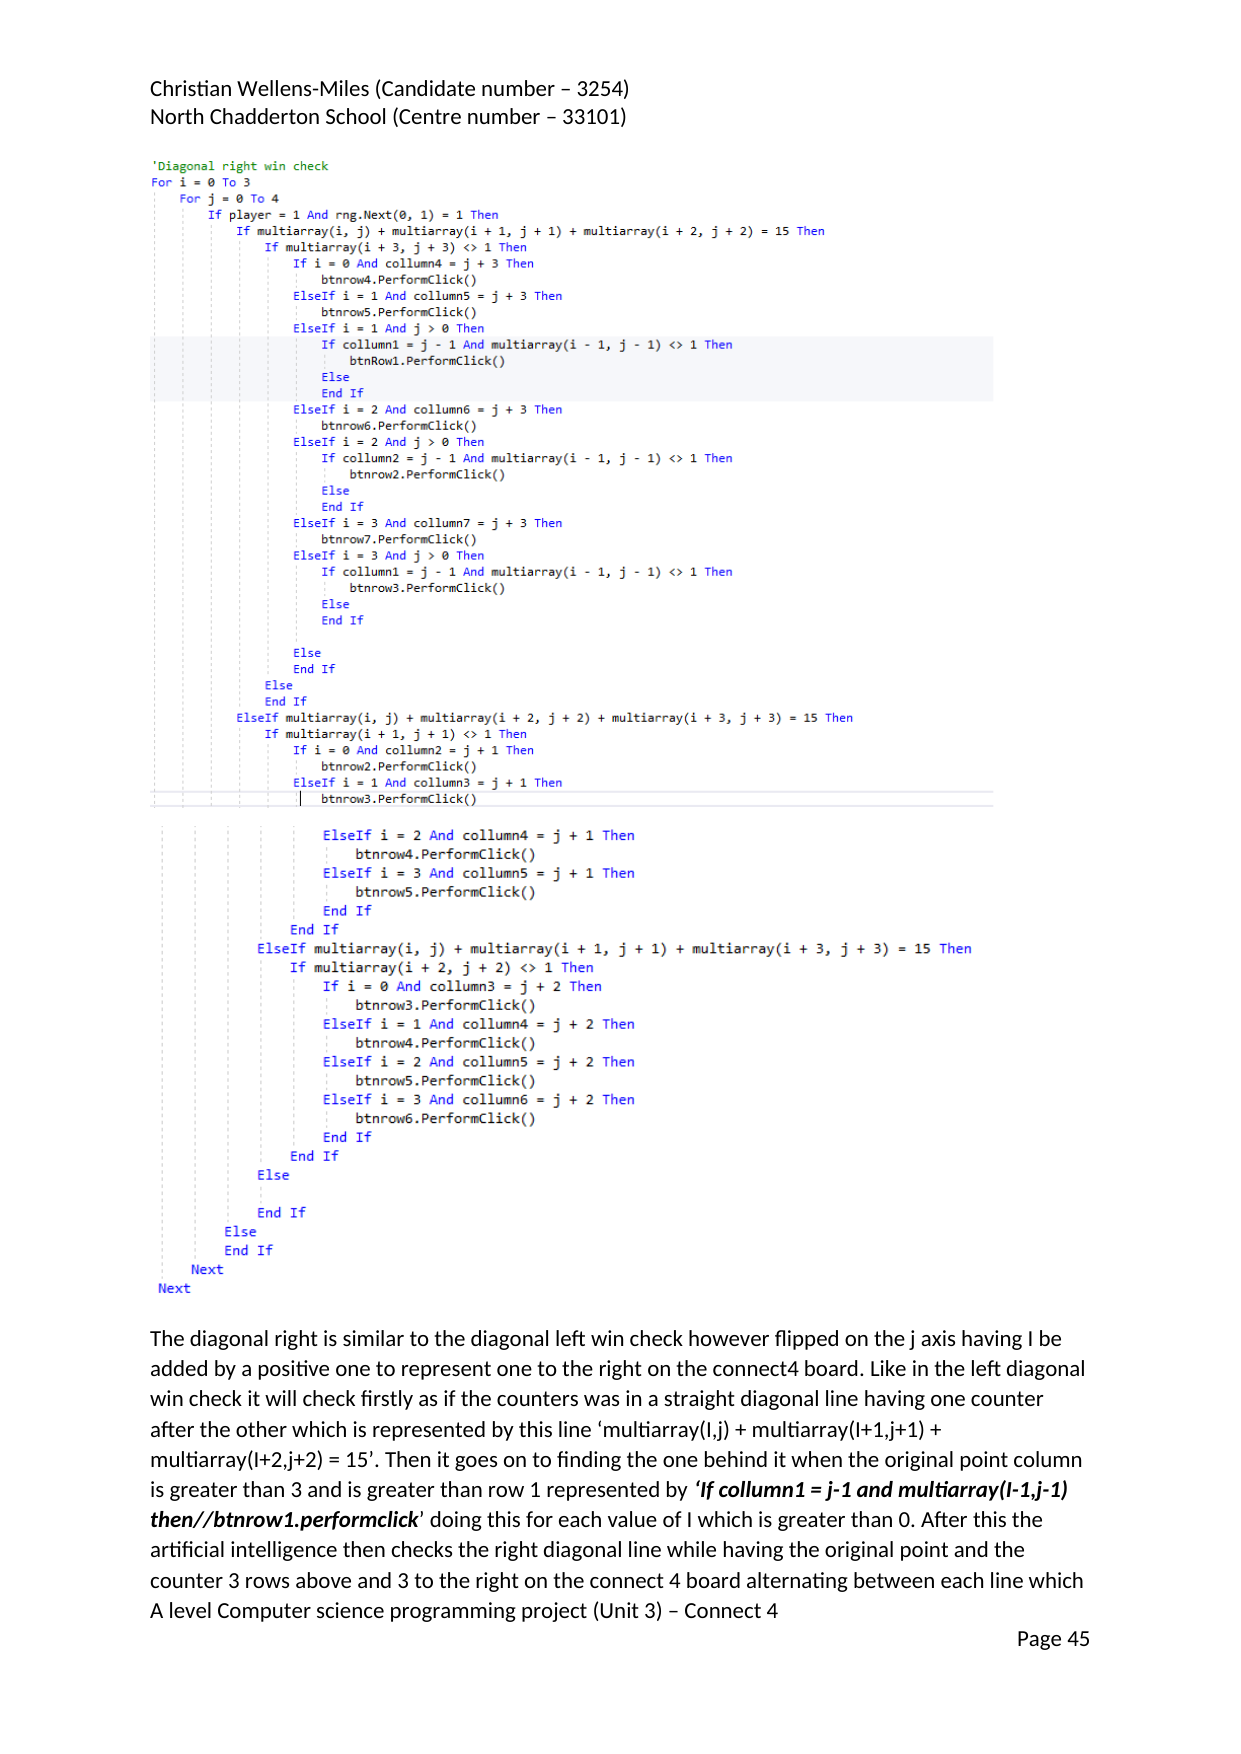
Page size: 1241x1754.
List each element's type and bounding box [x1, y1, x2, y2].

text [150, 1324, 1090, 1594]
picture [150, 157, 994, 808]
picture [150, 826, 979, 1306]
